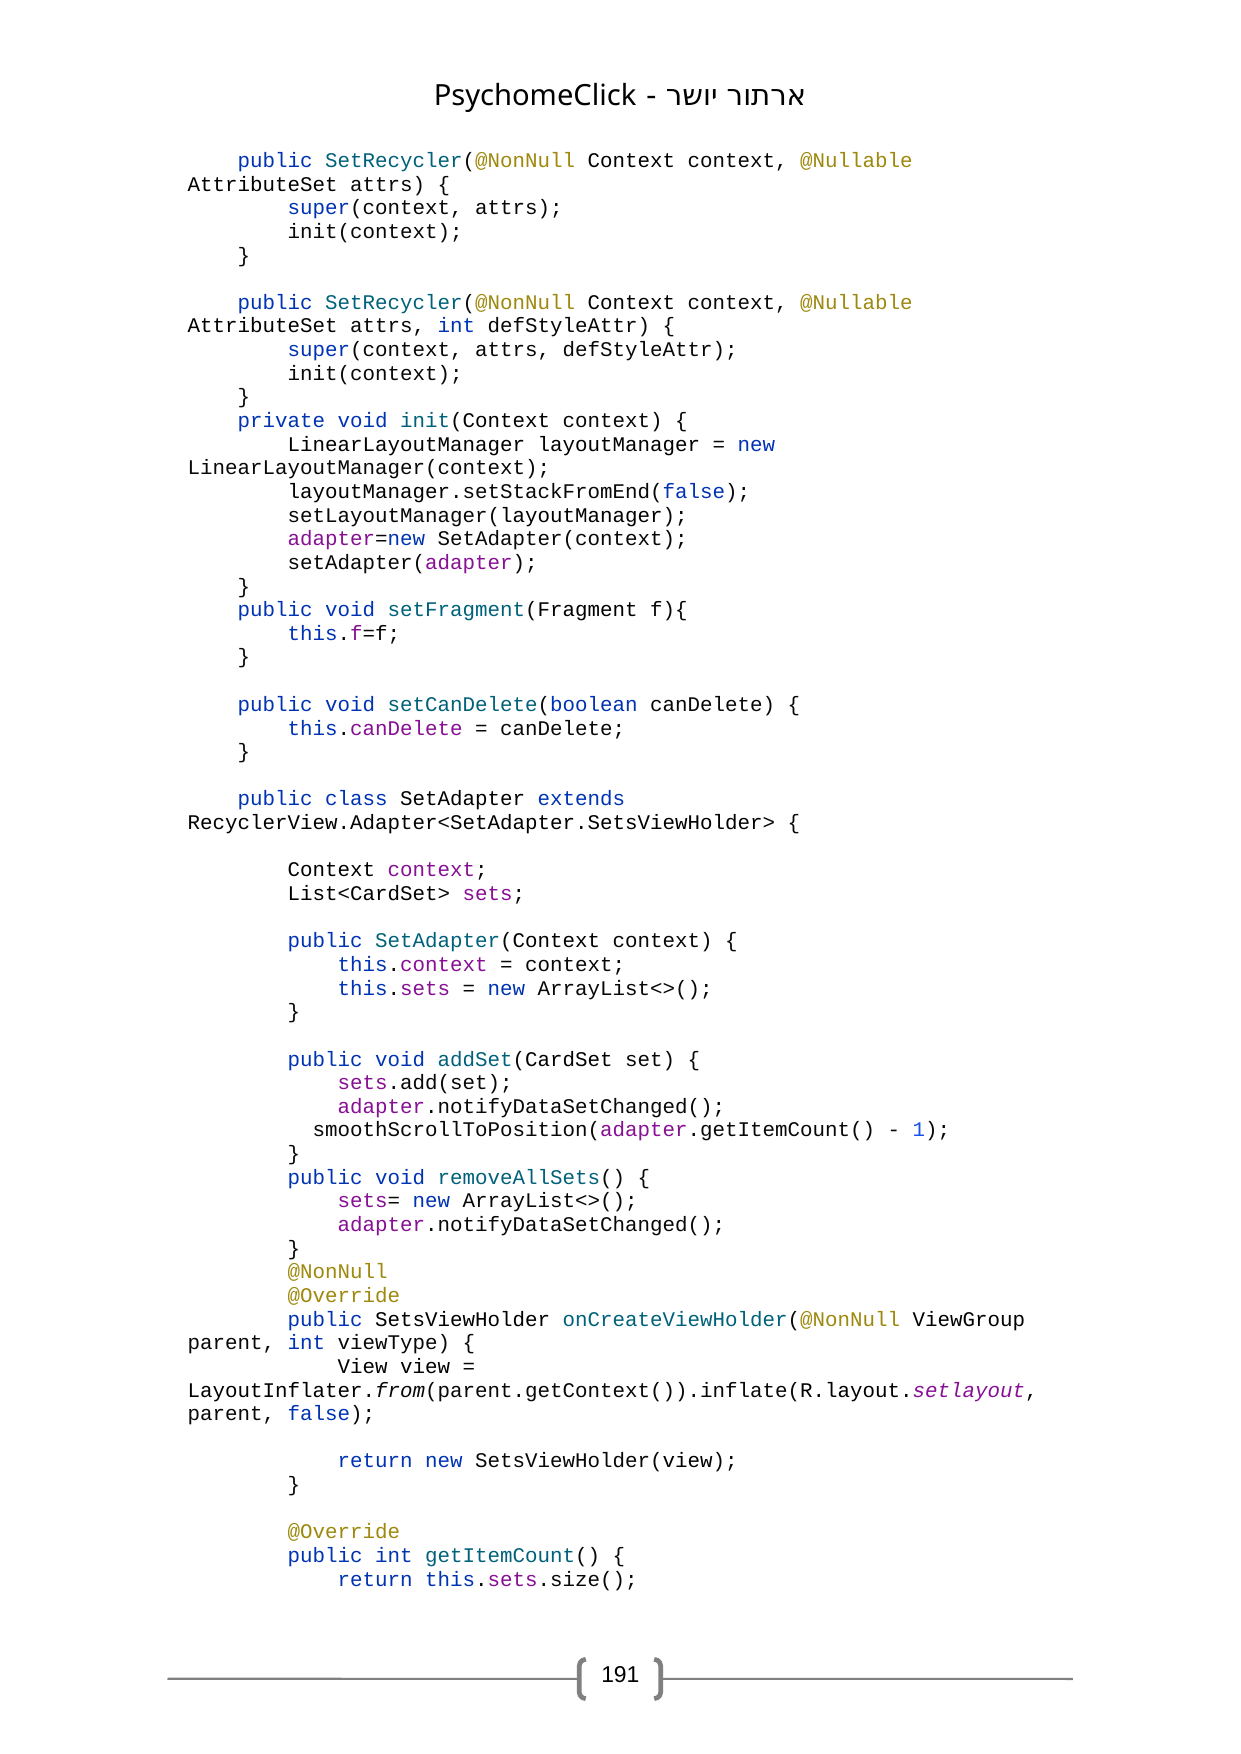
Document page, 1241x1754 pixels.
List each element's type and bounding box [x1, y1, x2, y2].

text [187, 150, 1053, 1592]
